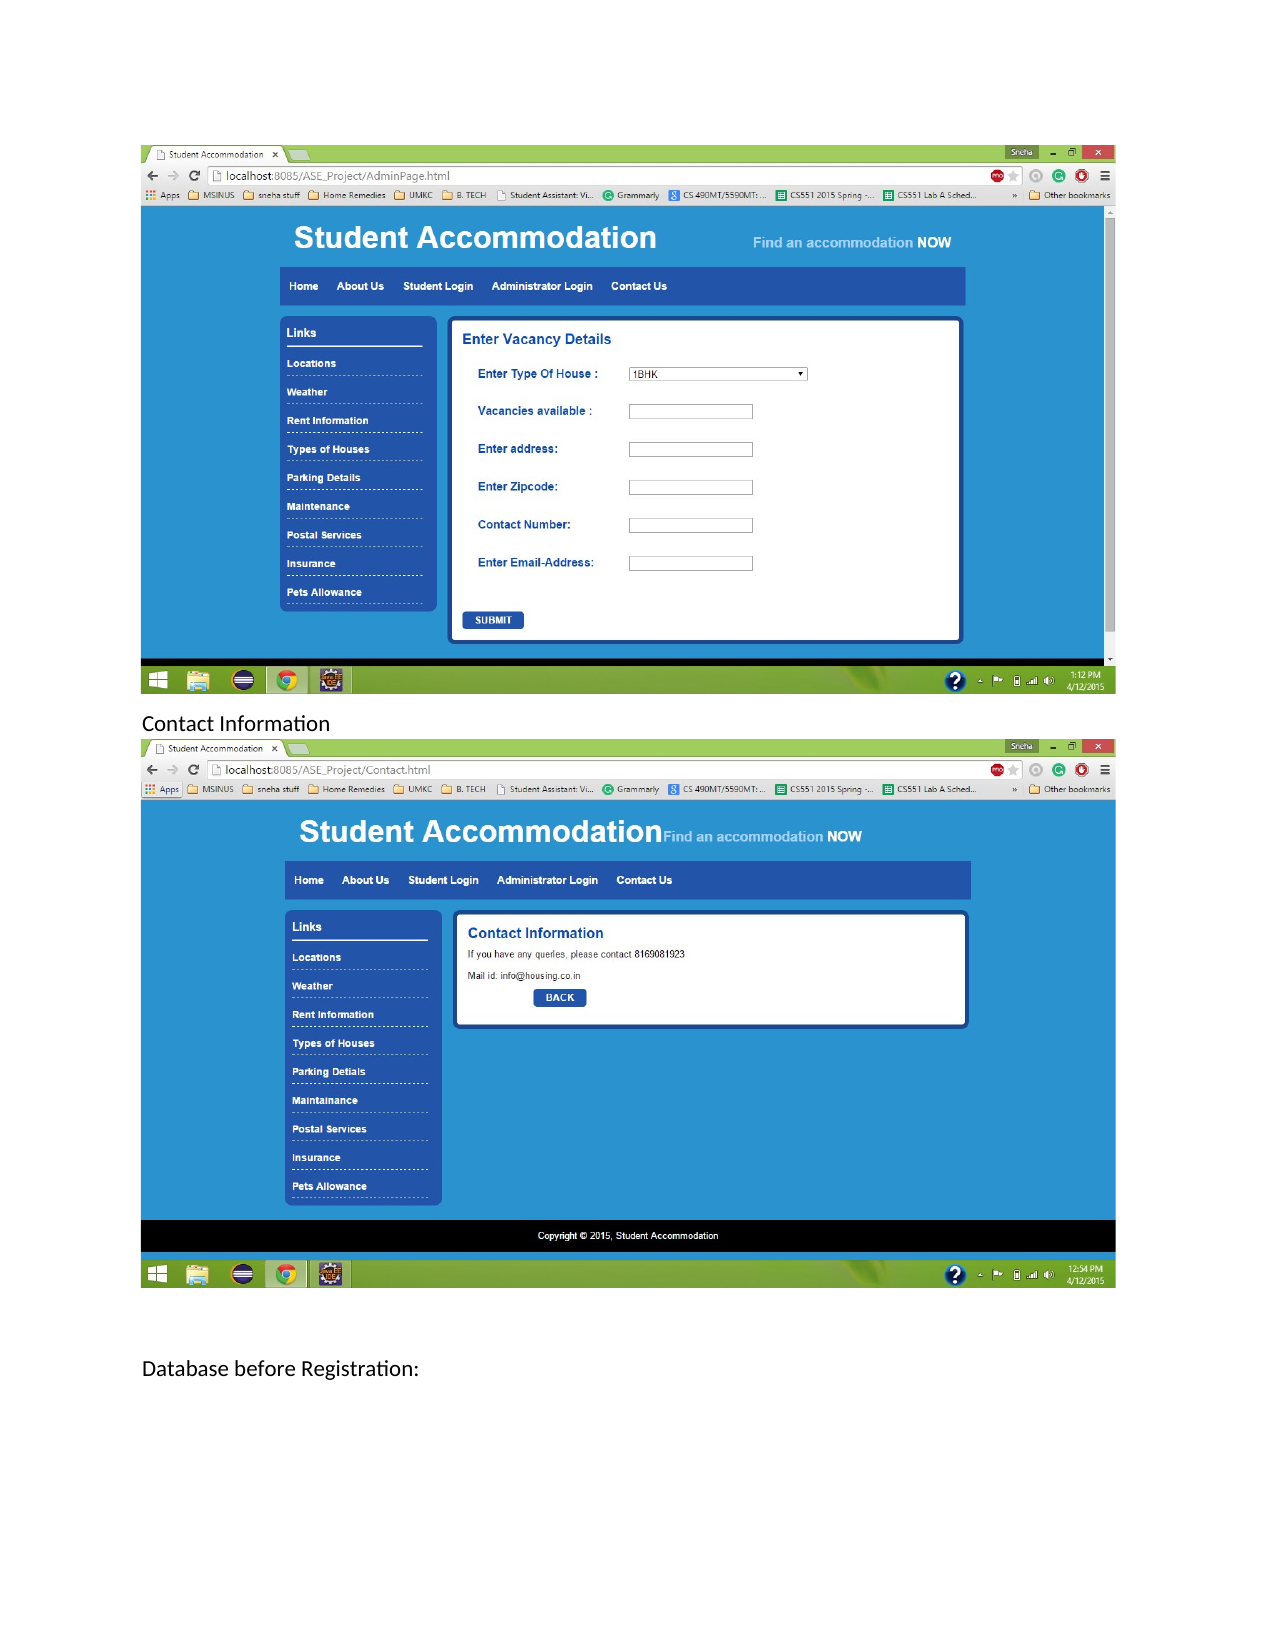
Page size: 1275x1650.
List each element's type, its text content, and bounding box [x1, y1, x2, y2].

text Contact Information [142, 709, 998, 737]
text Database before Registration: [142, 1354, 998, 1382]
picture [140, 739, 1116, 1288]
picture [140, 145, 1116, 694]
